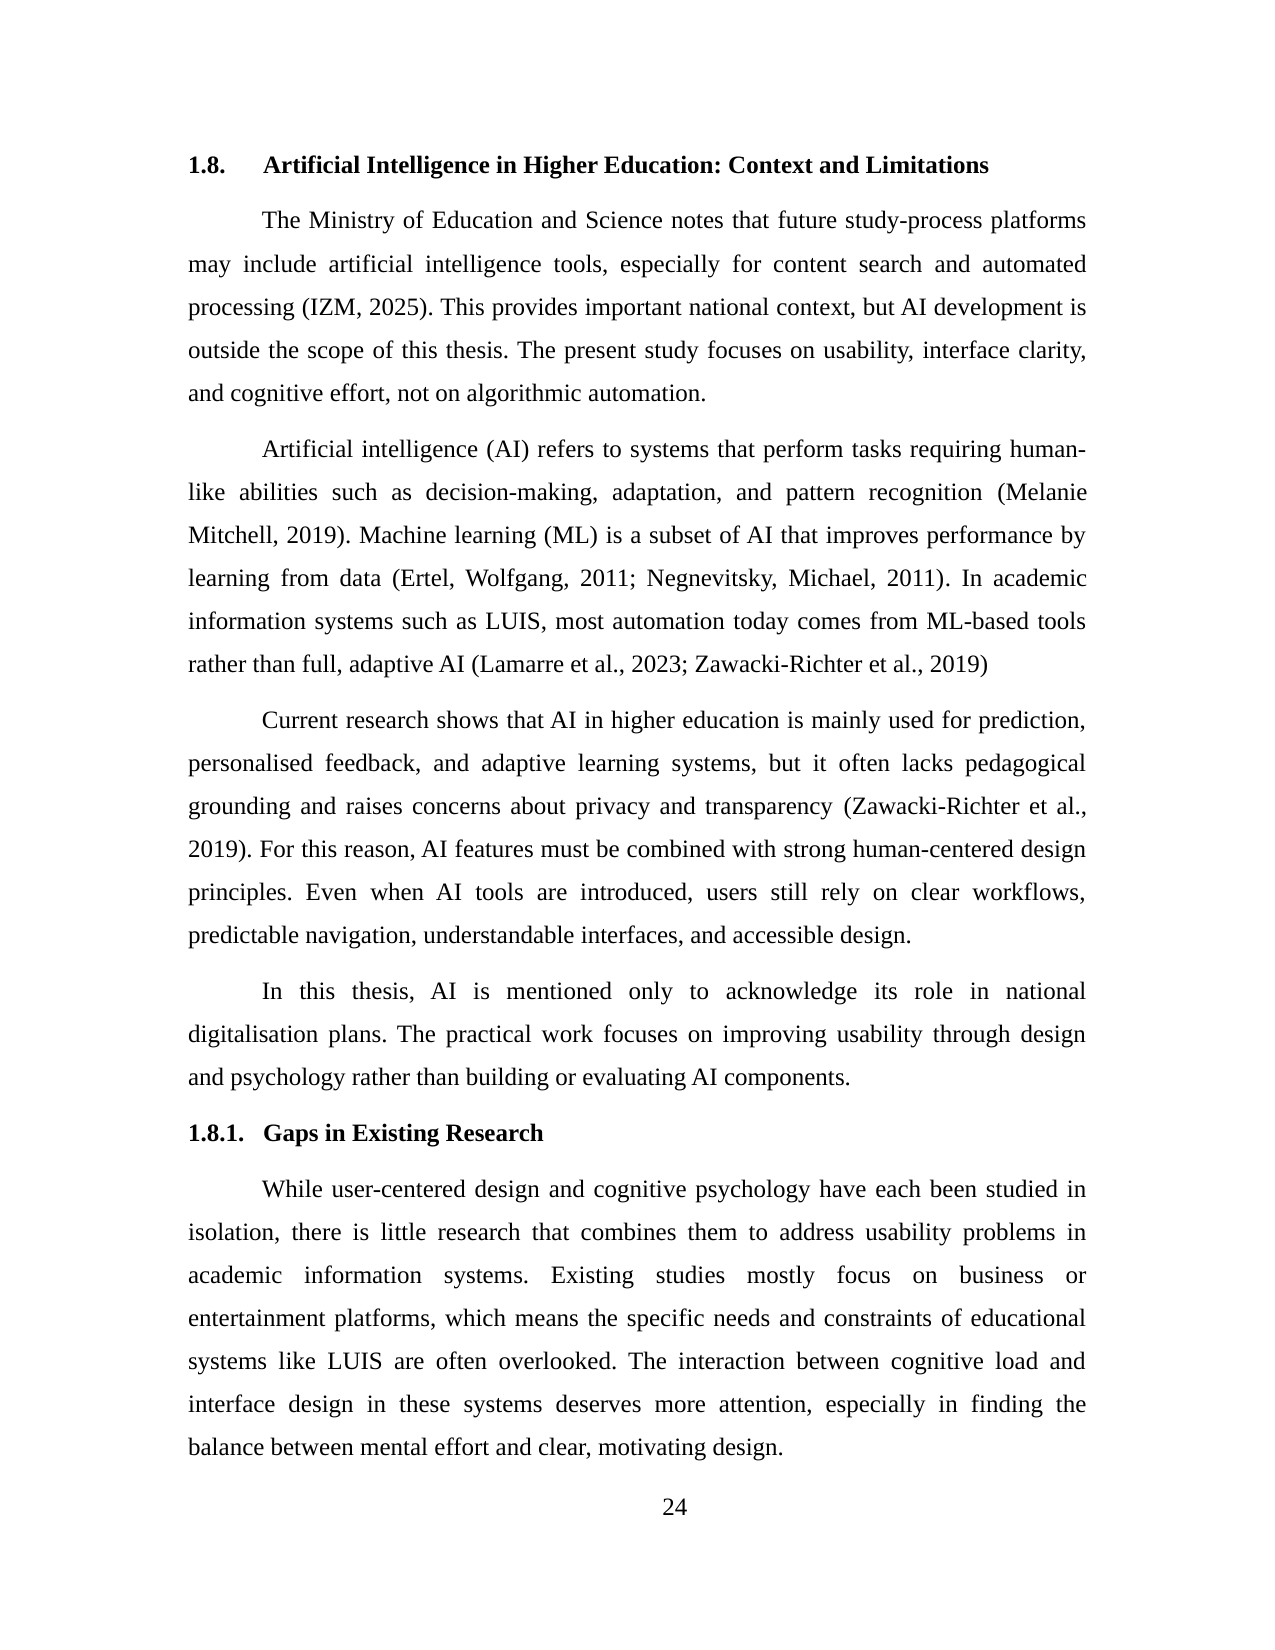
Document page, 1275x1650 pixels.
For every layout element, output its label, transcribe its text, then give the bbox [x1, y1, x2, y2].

text Artificial intelligence (AI) refers to systems that perform tasks requiring human-like abilities such as decision-making, adaptation, and pattern recognition (Melanie Mitchell, 2019). Machine learning (ML) is a subset of AI that improves performance by learning from data (Ertel, Wolfgang, 2011; Negnevitsky, Michael, 2011). In academic information systems such as LUIS, most automation today comes from ML-based tools rather than full, adaptive AI (Lamarre et al., 2023; Zawacki-Richter et al., 2019) [188, 434, 1087, 678]
text The Ministry of Education and Science notes that future study-process platforms may include artificial intelligence tools, especially for content search and automated processing (IZM, 2025). This provides important national context, but AI development is outside the scope of this thesis. The present study focuses on usability, interface clarity, and cognitive effort, not on algorithmic automation. [188, 206, 1087, 407]
text Gaps in Existing Research [188, 1118, 1087, 1147]
text In this thesis, AI is mentioned only to acknowledge its role in national digitalisation plans. The practical work focuses on improving usability through design and psychology rather than building or evaluating AI components. [188, 976, 1087, 1091]
subtitle Artificial Intelligence in Higher Education: Context and Limitations [188, 150, 1087, 179]
text While user-centered design and cognitive psychology have each been studied in isolation, there is little research that combines them to address usability problems in academic information systems. Existing studies mostly focus on business or entertainment platforms, which means the specific needs and constraints of educational systems like LUIS are often overlooked. The interaction between cognitive load and interface design in these systems deserves more attention, especially in finding the balance between mental effort and clear, motivating design. [188, 1174, 1087, 1461]
text Current research shows that AI in higher education is mainly used for prediction, personalised feedback, and adaptive learning systems, but it often lacks pedagogical grounding and raises concerns about privacy and transparency (Zawacki-Richter et al., 2019). For this reason, AI features must be combined with strong human-centered design principles. Even when AI tools are introduced, users still rely on clear workflows, predictable navigation, understandable interfaces, and accessible design. [188, 705, 1087, 949]
